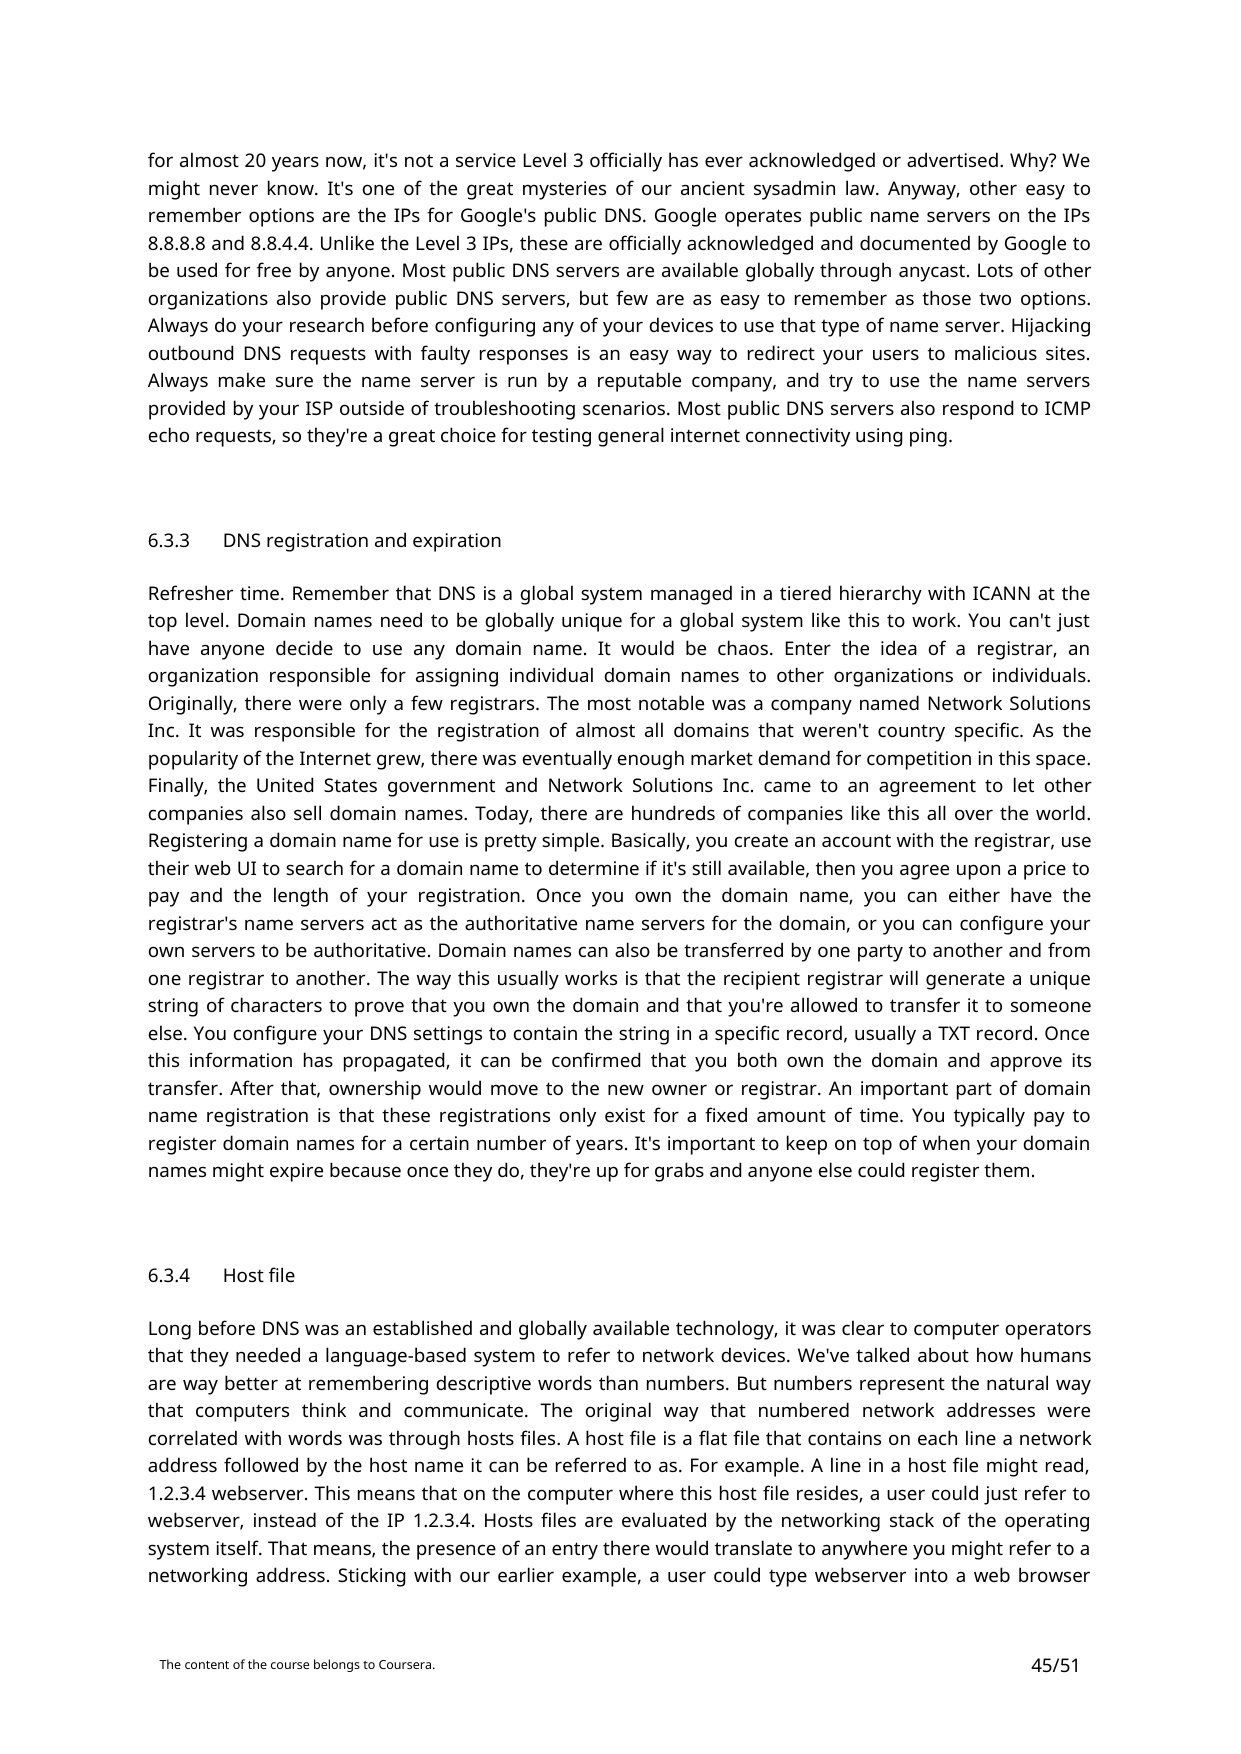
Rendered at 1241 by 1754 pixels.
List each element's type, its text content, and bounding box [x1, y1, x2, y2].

subtitle Host file [148, 1263, 1093, 1288]
text Refresher time. Remember that DNS is a global system managed in a tiered hierarchy with ICANN at the top level. Domain names need to be globally unique for a global system like this to work. You can't just have anyone decide to use any domain name. It would be chaos. Enter the idea of a registrar, an organization responsible for assigning individual domain names to other organizations or individuals. Originally, there were only a few registrars. The most notable was a company named Network Solutions Inc. It was responsible for the registration of almost all domains that weren't country specific. As the popularity of the Internet grew, there was eventually enough market demand for competition in this space. Finally, the United States government and Network Solutions Inc. came to an agreement to let other companies also sell domain names. Today, there are hundreds of companies like this all over the world. Registering a domain name for use is pretty simple. Basically, you create an account with the registrar, use their web UI to search for a domain name to determine if it's still available, then you agree upon a price to pay and the length of your registration. Once you own the domain name, you can either have the registrar's name servers act as the authoritative name servers for the domain, or you can configure your own servers to be authoritative. Domain names can also be transferred by one party to another and from one registrar to another. The way this usually works is that the recipient registrar will generate a unique string of characters to prove that you own the domain and that you're allowed to transfer it to someone else. You configure your DNS settings to contain the string in a specific record, usually a TXT record. Once this information has propagated, it can be confirmed that you both own the domain and approve its transfer. After that, ownership would move to the new owner or registrar. An important part of domain name registration is that these registrations only exist for a fixed amount of time. You typically pay to register domain names for a certain number of years. It's important to keep on top of when your domain names might expire because once they do, they're up for grabs and anyone else could register them. [148, 580, 1093, 1183]
subtitle DNS registration and expiration [148, 528, 1093, 553]
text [148, 148, 1093, 448]
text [148, 1315, 1093, 1588]
